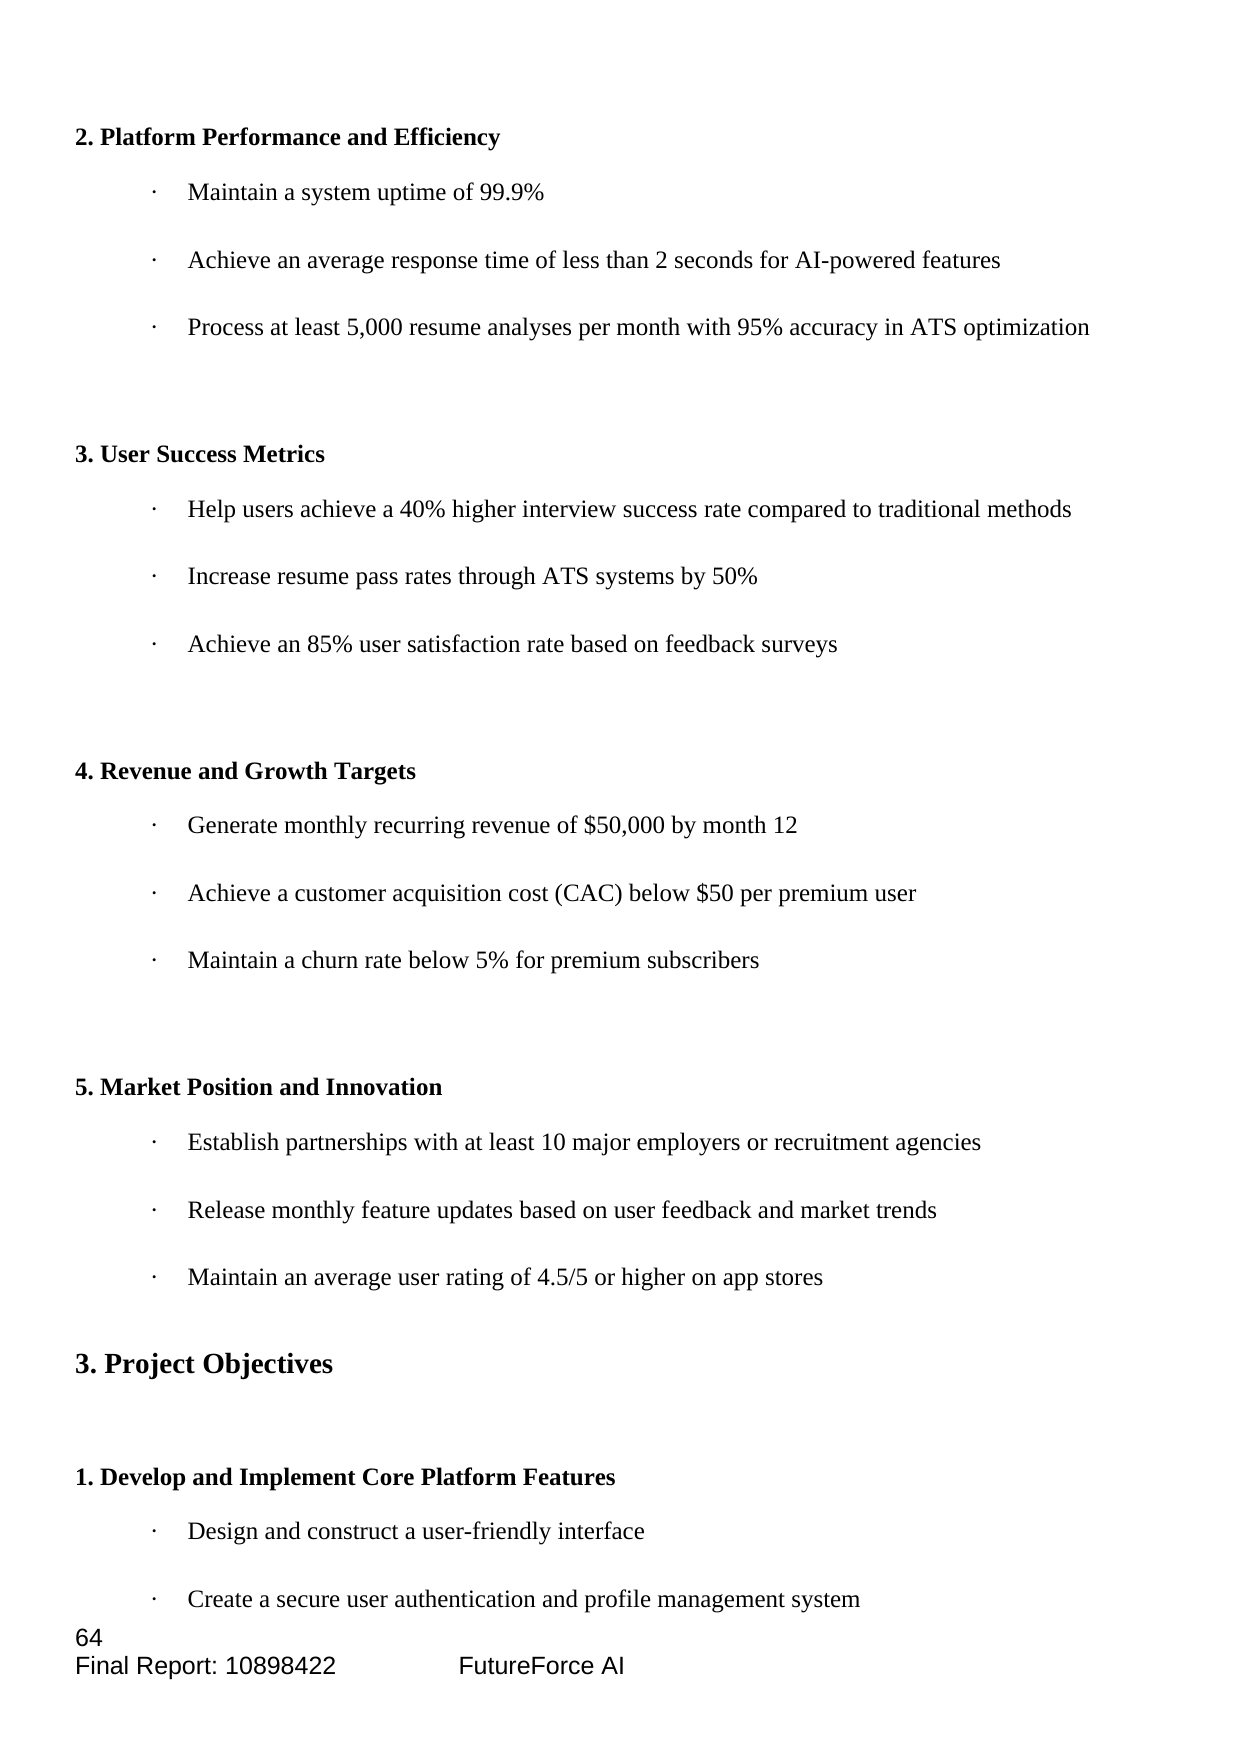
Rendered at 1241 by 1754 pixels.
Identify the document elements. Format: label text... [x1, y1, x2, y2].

subtitle 5. Market Position and Innovation [75, 1072, 1165, 1101]
text · Achieve an average response time of less than 2 seconds for AI-powered features [150, 245, 1165, 273]
subtitle 4. Revenue and Growth Targets [75, 756, 1165, 784]
subtitle 3. User Success Metrics [75, 439, 1165, 468]
subtitle 1. Develop and Implement Core Platform Features [75, 1462, 1165, 1491]
text · Achieve a customer acquisition cost (CAC) below $50 per premium user [150, 878, 1165, 907]
text · Maintain a system uptime of 99.9% [150, 177, 1165, 206]
text · Establish partnerships with at least 10 major employers or recruitment agencies [150, 1127, 1165, 1156]
text · Release monthly feature updates based on user feedback and market trends [150, 1195, 1165, 1223]
text · Process at least 5,000 resume analyses per month with 95% accuracy in ATS optimization [150, 312, 1165, 341]
text · Increase resume pass rates through ATS systems by 50% [150, 561, 1165, 590]
text · Maintain an average user rating of 4.5/5 or higher on app stores [150, 1262, 1165, 1291]
text · Generate monthly recurring revenue of $50,000 by month 12 [150, 810, 1165, 839]
subtitle 2. Platform Performance and Efficiency [75, 122, 1165, 151]
text · Maintain a churn rate below 5% for premium subscribers [150, 946, 1165, 974]
text · Help users achieve a 40% higher interview success rate compared to traditional methods [150, 494, 1165, 522]
text · Create a secure user authentication and profile management system [150, 1584, 1165, 1613]
text · Achieve an 85% user satisfaction rate based on feedback surveys [150, 629, 1165, 658]
subtitle 3. Project Objectives [75, 1347, 1165, 1380]
text · Design and construct a user-friendly interface [150, 1516, 1165, 1545]
